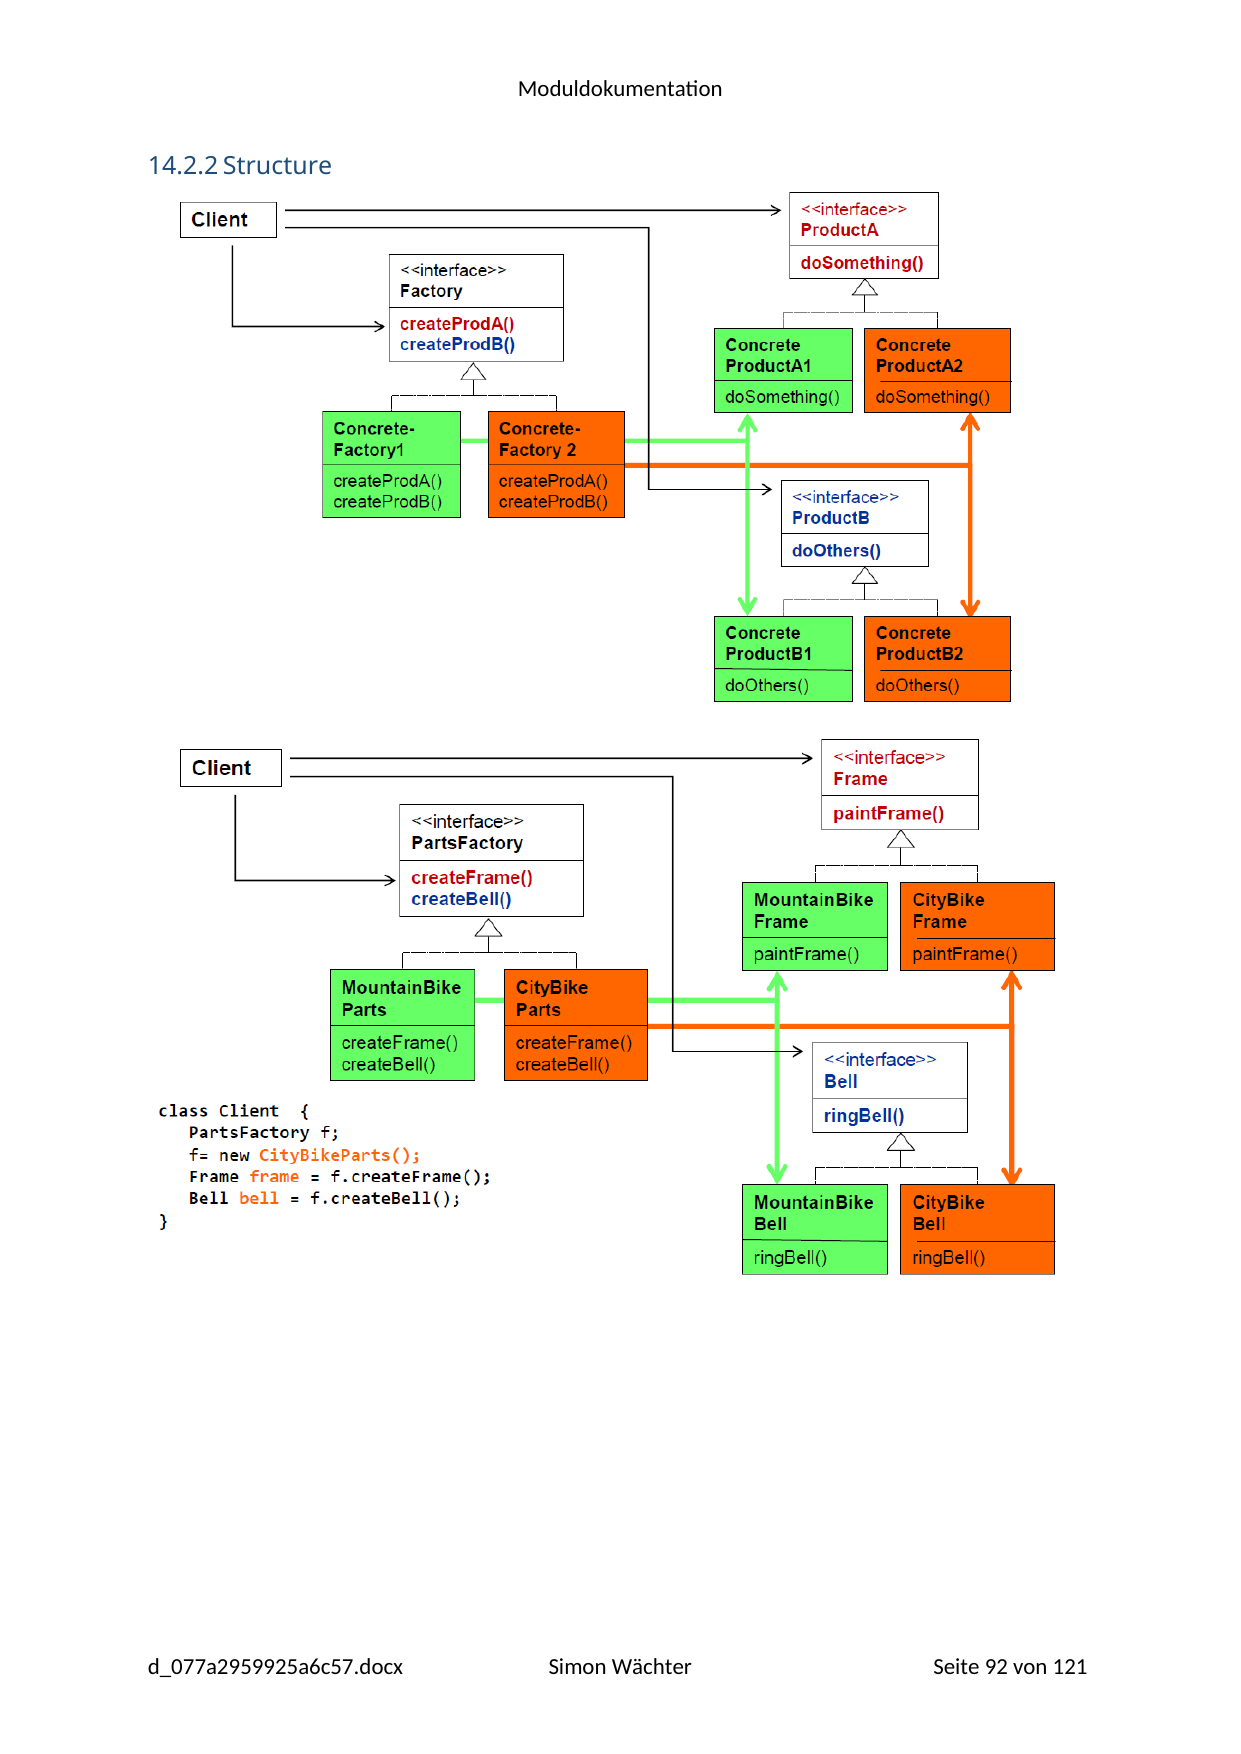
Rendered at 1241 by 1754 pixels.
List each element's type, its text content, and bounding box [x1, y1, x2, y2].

picture [147, 727, 1093, 1284]
subtitle Structure [148, 148, 1093, 182]
picture [147, 184, 1093, 709]
